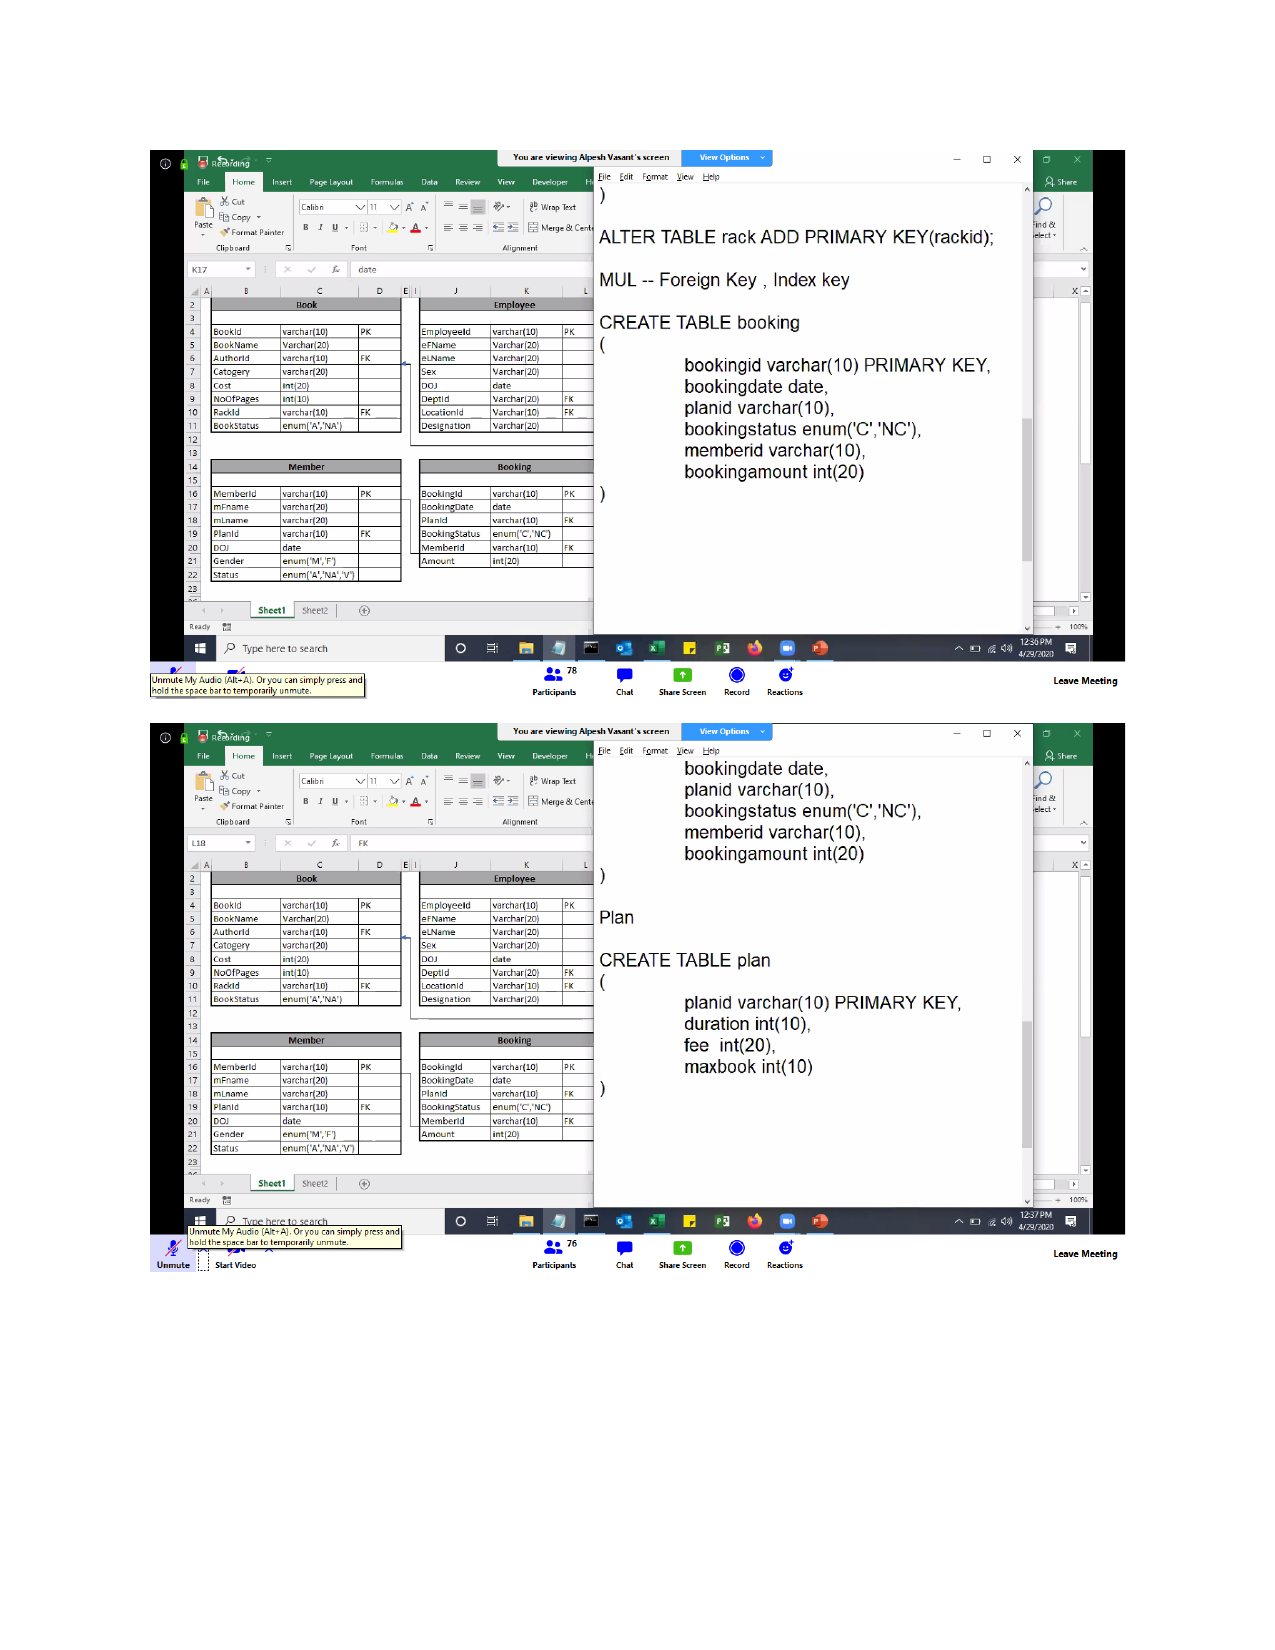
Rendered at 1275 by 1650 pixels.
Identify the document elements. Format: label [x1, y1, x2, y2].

picture [150, 150, 1125, 699]
picture [150, 723, 1125, 1272]
